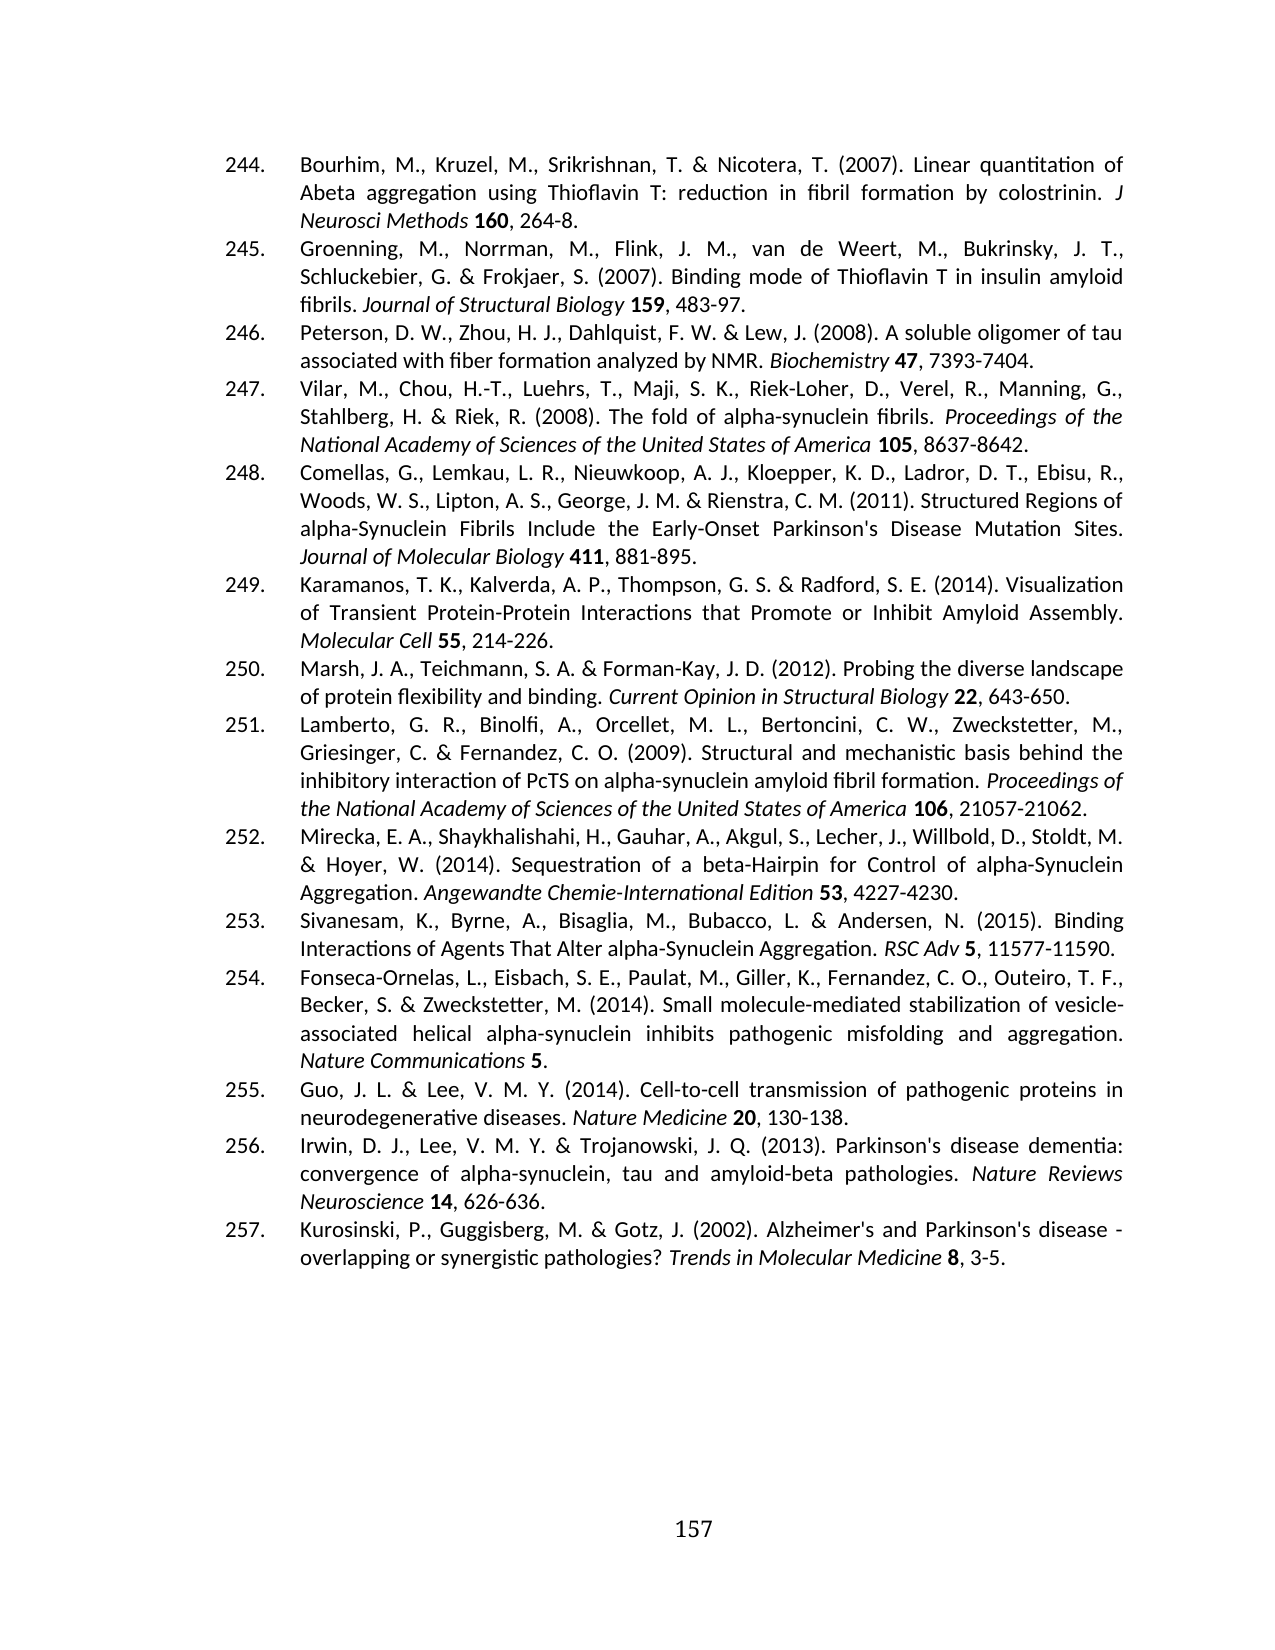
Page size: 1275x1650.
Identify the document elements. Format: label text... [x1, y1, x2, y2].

text 251. Lamberto, G. R., Binolfi, A., Orcellet, M. L., Bertoncini, C. W., Zweckstetter, M., Griesinger, C. & Fernandez, C. O. (2009). Structural and mechanistic basis behind the inhibitory interaction of PcTS on alpha-synuclein amyloid fibril formation. Proceedings of the National Academy of Sciences of the United States of America 106, 21057-21062. [225, 710, 1125, 822]
text 250. Marsh, J. A., Teichmann, S. A. & Forman-Kay, J. D. (2012). Probing the diverse landscape of protein flexibility and binding. Current Opinion in Structural Biology 22, 643-650. [225, 654, 1125, 710]
text 247. Vilar, M., Chou, H.-T., Luehrs, T., Maji, S. K., Riek-Loher, D., Verel, R., Manning, G., Stahlberg, H. & Riek, R. (2008). The fold of alpha-synuclein fibrils. Proceedings of the National Academy of Sciences of the United States of America 105, 8637-8642. [225, 374, 1125, 458]
text 255. Guo, J. L. & Lee, V. M. Y. (2014). Cell-to-cell transmission of pathogenic proteins in neurodegenerative diseases. Nature Medicine 20, 130-138. [225, 1075, 1125, 1131]
text 249. Karamanos, T. K., Kalverda, A. P., Thompson, G. S. & Radford, S. E. (2014). Visualization of Transient Protein-Protein Interactions that Promote or Inhibit Amyloid Assembly. Molecular Cell 55, 214-226. [225, 570, 1125, 654]
text 256. Irwin, D. J., Lee, V. M. Y. & Trojanowski, J. Q. (2013). Parkinson's disease dementia: convergence of alpha-synuclein, tau and amyloid-beta pathologies. Nature Reviews Neuroscience 14, 626-636. [225, 1131, 1125, 1215]
text 248. Comellas, G., Lemkau, L. R., Nieuwkoop, A. J., Kloepper, K. D., Ladror, D. T., Ebisu, R., Woods, W. S., Lipton, A. S., George, J. M. & Rienstra, C. M. (2011). Structured Regions of alpha-Synuclein Fibrils Include the Early-Onset Parkinson's Disease Mutation Sites. Journal of Molecular Biology 411, 881-895. [225, 458, 1125, 570]
text 257. Kurosinski, P., Guggisberg, M. & Gotz, J. (2002). Alzheimer's and Parkinson's disease - overlapping or synergistic pathologies? Trends in Molecular Medicine 8, 3-5. [225, 1215, 1125, 1271]
text 252. Mirecka, E. A., Shaykhalishahi, H., Gauhar, A., Akgul, S., Lecher, J., Willbold, D., Stoldt, M. & Hoyer, W. (2014). Sequestration of a beta-Hairpin for Control of alpha-Synuclein Aggregation. Angewandte Chemie-International Edition 53, 4227-4230. [225, 822, 1125, 907]
text 253. Sivanesam, K., Byrne, A., Bisaglia, M., Bubacco, L. & Andersen, N. (2015). Binding Interactions of Agents That Alter alpha-Synuclein Aggregation. RSC Adv 5, 11577-11590. [225, 907, 1125, 963]
text 254. Fonseca-Ornelas, L., Eisbach, S. E., Paulat, M., Giller, K., Fernandez, C. O., Outeiro, T. F., Becker, S. & Zweckstetter, M. (2014). Small molecule-mediated stabilization of vesicle-associated helical alpha-synuclein inhibits pathogenic misfolding and aggregation. Nature Communications 5. [225, 963, 1125, 1075]
text 246. Peterson, D. W., Zhou, H. J., Dahlquist, F. W. & Lew, J. (2008). A soluble oligomer of tau associated with fiber formation analyzed by NMR. Biochemistry 47, 7393-7404. [225, 318, 1125, 374]
text 244. Bourhim, M., Kruzel, M., Srikrishnan, T. & Nicotera, T. (2007). Linear quantitation of Abeta aggregation using Thioflavin T: reduction in fibril formation by colostrinin. J Neurosci Methods 160, 264-8. [225, 150, 1125, 234]
text 245. Groenning, M., Norrman, M., Flink, J. M., van de Weert, M., Bukrinsky, J. T., Schluckebier, G. & Frokjaer, S. (2007). Binding mode of Thioflavin T in insulin amyloid fibrils. Journal of Structural Biology 159, 483-97. [225, 234, 1125, 318]
